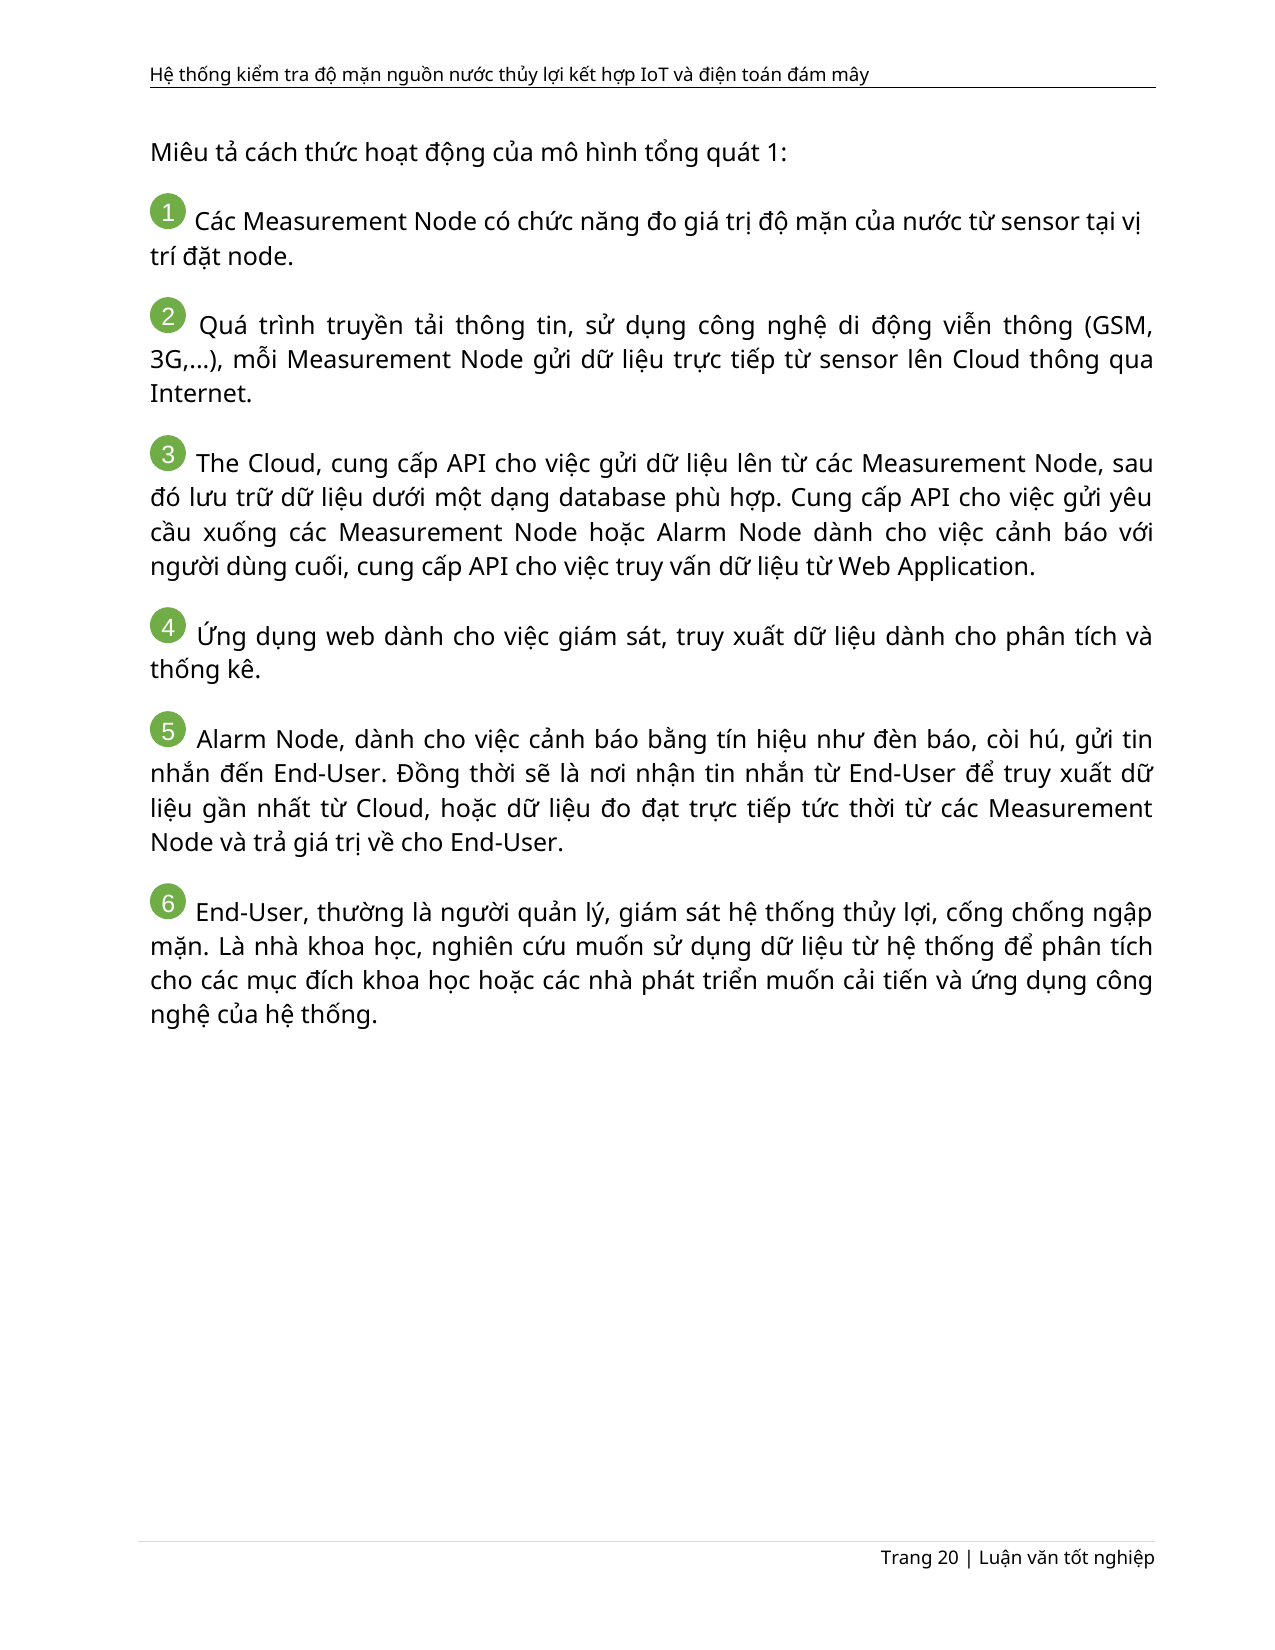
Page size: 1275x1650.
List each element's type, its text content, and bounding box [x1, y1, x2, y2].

text Các Measurement Node có chức năng đo giá trị độ mặn của nước từ sensor tại vị trí đặt node. [150, 193, 1155, 272]
text Ứng dụng web dành cho việc giám sát, truy xuất dữ liệu dành cho phân tích và thống kê. [150, 607, 1155, 686]
text Alarm Node, dành cho việc cảnh báo bằng tín hiệu như đèn báo, còi hú, gửi tin nhắn đến End-User. Đồng thời sẽ là nơi nhận tin nhắn từ End-User để truy xuất dữ liệu gần nhất từ Cloud, hoặc dữ liệu đo đạt trực tiếp tức thời từ các Measurement Node và trả giá trị về cho End-User. [150, 711, 1155, 858]
text Quá trình truyền tải thông tin, sử dụng công nghệ di động viễn thông (GSM, 3G,...), mỗi Measurement Node gửi dữ liệu trực tiếp từ sensor lên Cloud thông qua Internet. [150, 297, 1155, 410]
text Miêu tả cách thức hoạt động của mô hình tổng quát 1: [150, 134, 1155, 168]
text The Cloud, cung cấp API cho việc gửi dữ liệu lên từ các Measurement Node, sau đó lưu trữ dữ liệu dưới một dạng database phù hợp. Cung cấp API cho việc gửi yêu cầu xuống các Measurement Node hoặc Alarm Node dành cho việc cảnh báo với người dùng cuối, cung cấp API cho việc truy vấn dữ liệu từ Web Application. [150, 435, 1155, 582]
text End-User, thường là người quản lý, giám sát hệ thống thủy lợi, cống chống ngập mặn. Là nhà khoa học, nghiên cứu muốn sử dụng dữ liệu từ hệ thống để phân tích cho các mục đích khoa học hoặc các nhà phát triển muốn cải tiến và ứng dụng công nghệ của hệ thống. [150, 883, 1155, 1030]
